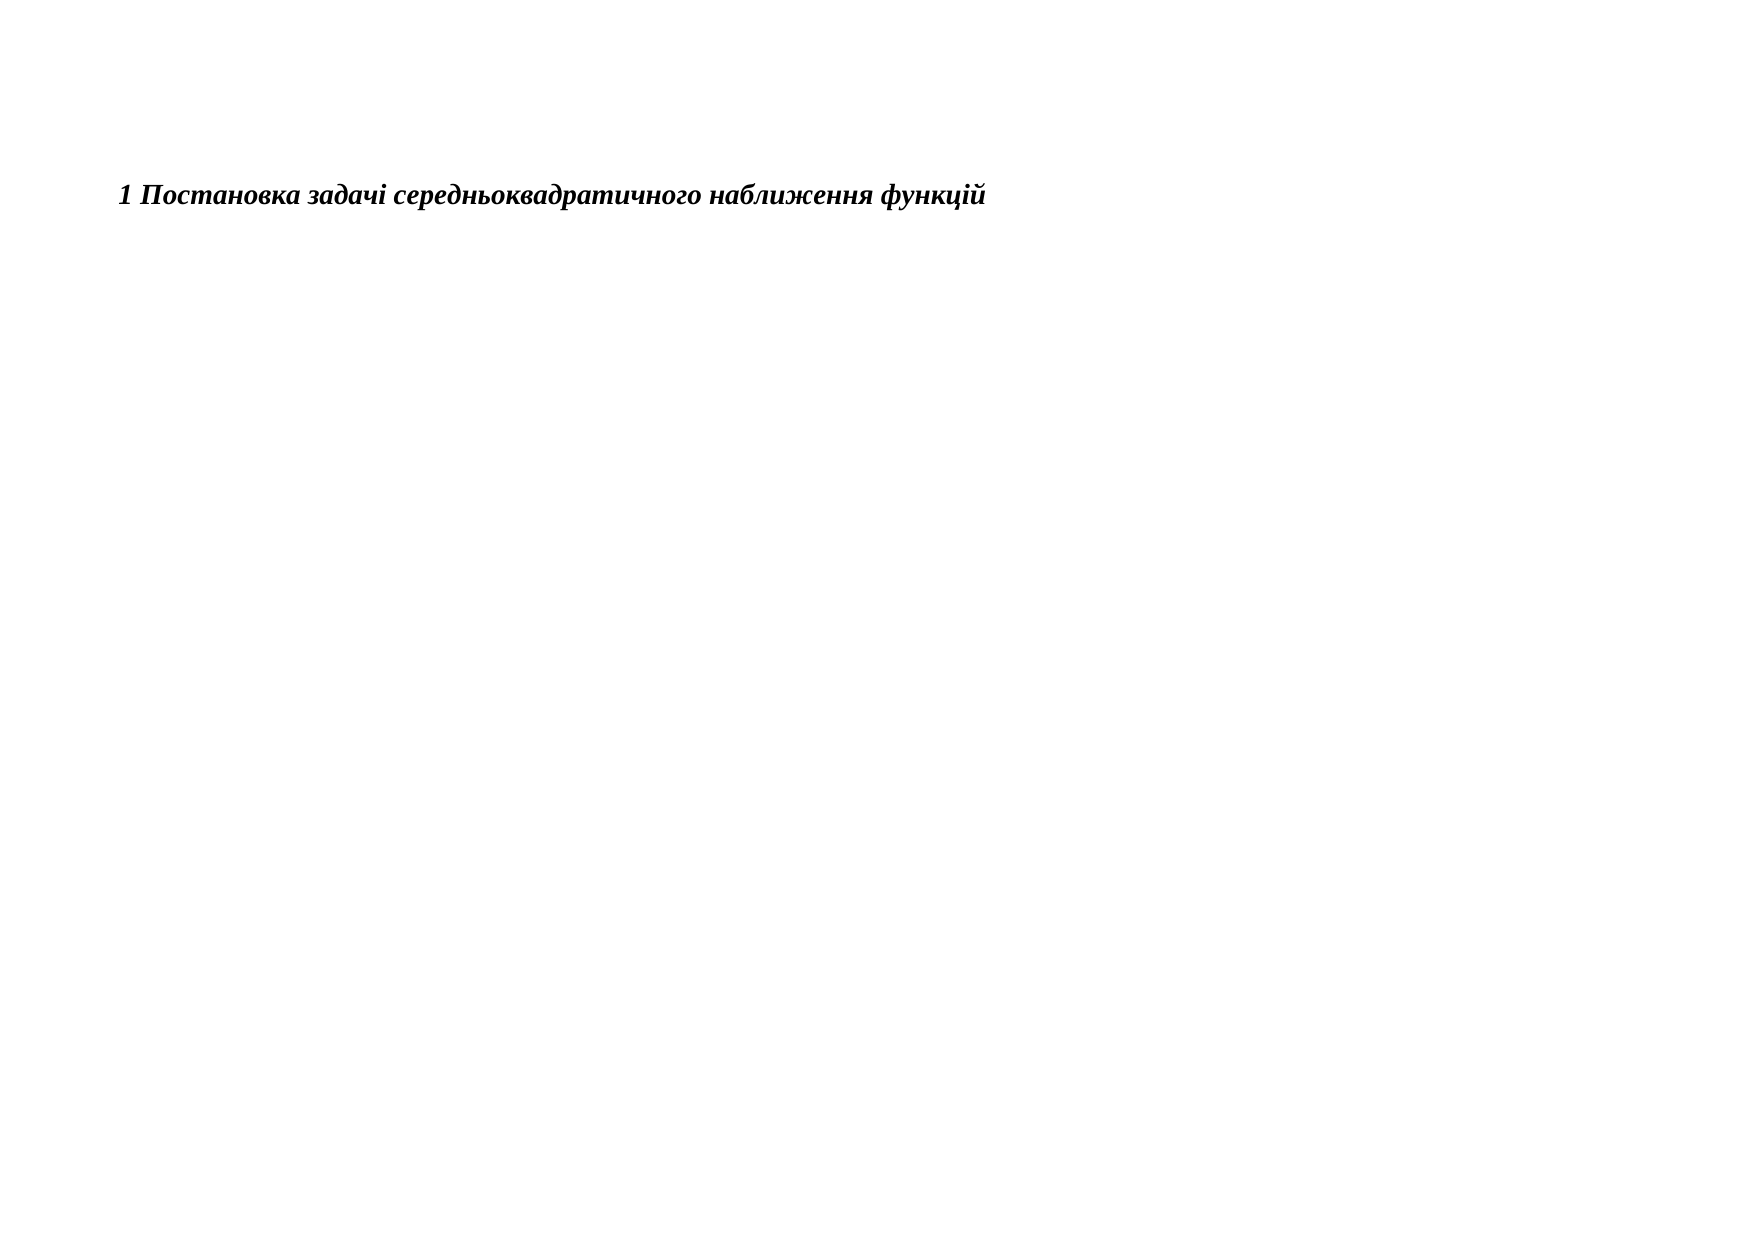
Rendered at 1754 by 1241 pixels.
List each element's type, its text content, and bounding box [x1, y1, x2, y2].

text 1 Постановка задачі середньоквадратичного наближення функцій [118, 177, 1636, 211]
